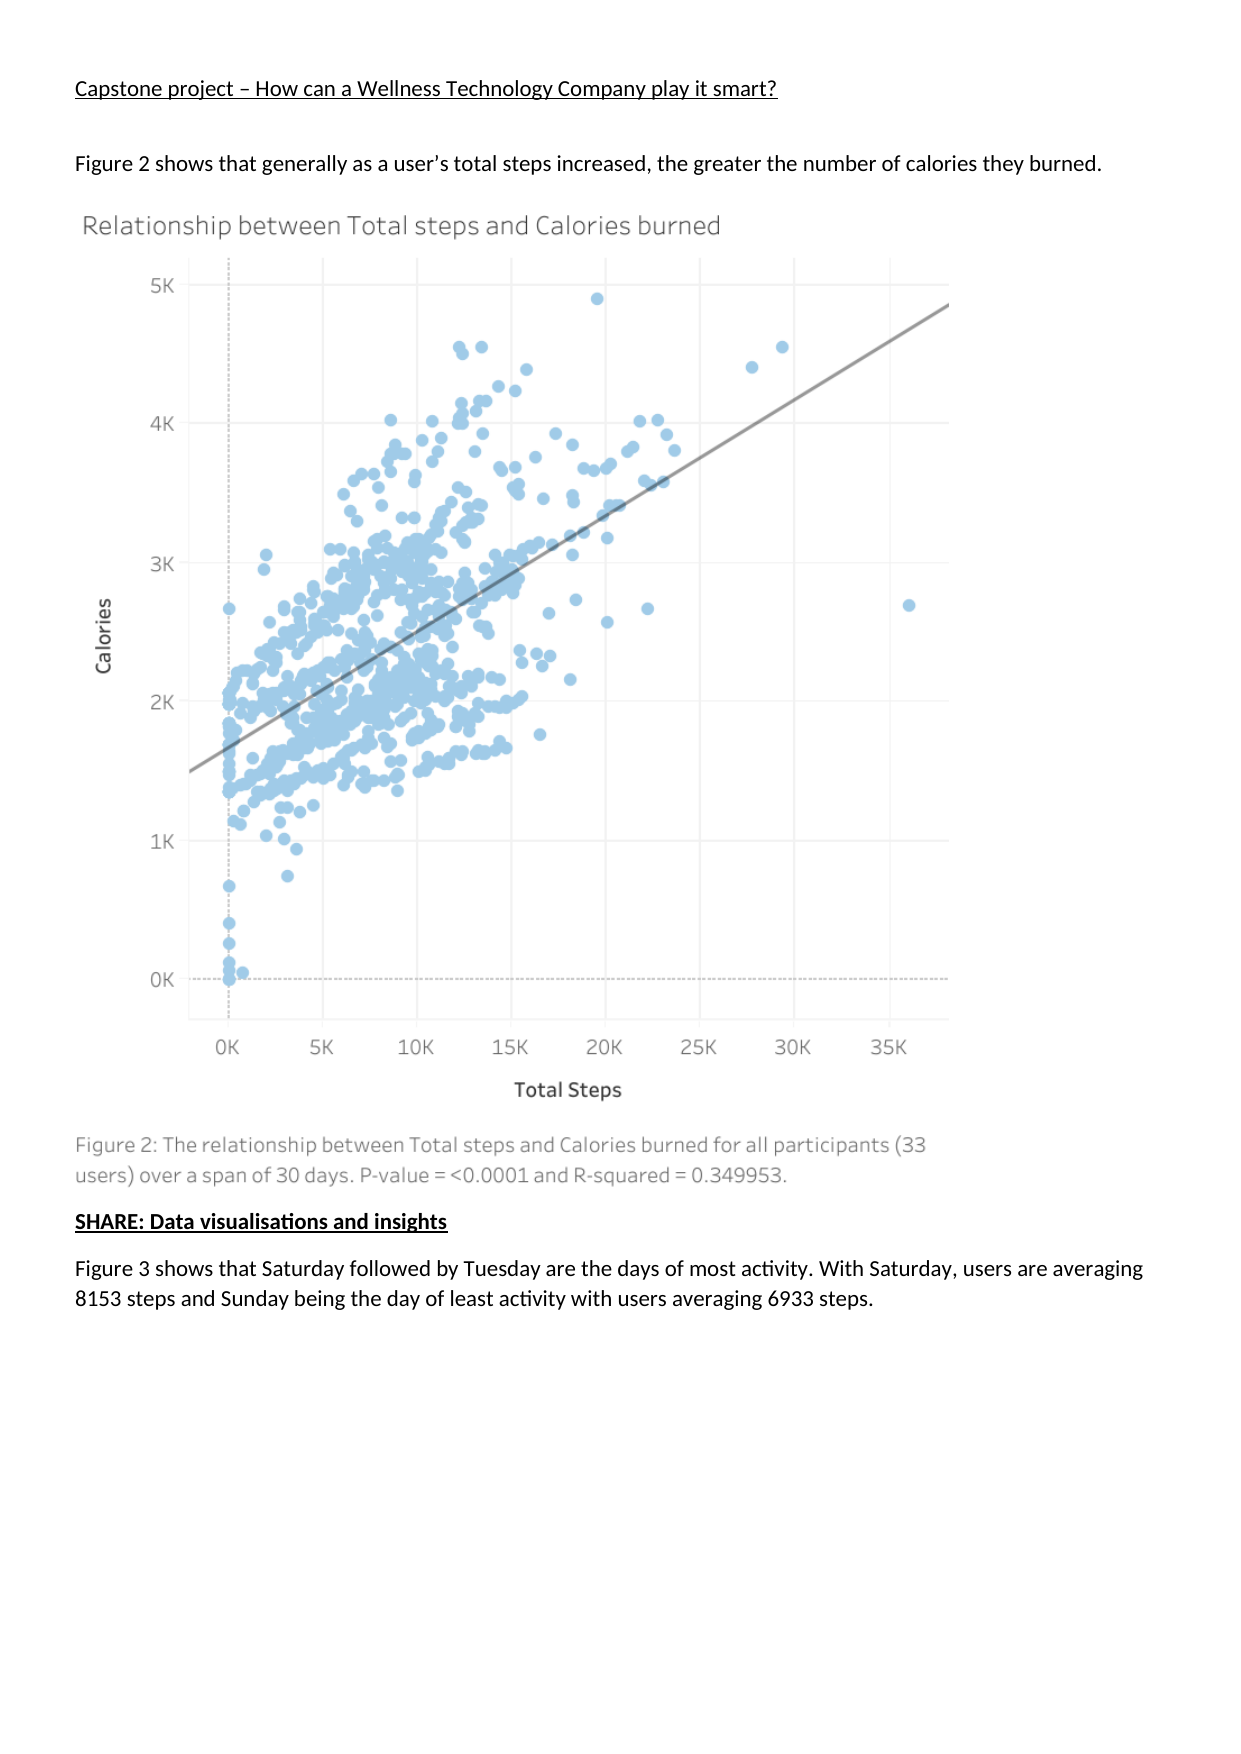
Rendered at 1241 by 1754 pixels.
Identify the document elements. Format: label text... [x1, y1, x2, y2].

text Figure 2 shows that generally as a user’s total steps increased, the greater the number of calories they burned. [75, 149, 1165, 177]
text Figure 3 shows that Saturday followed by Tuesday are the days of most activity. With Saturday, users are averaging 8153 steps and Sunday being the day of least activity with users averaging 6933 steps. [75, 1254, 1165, 1312]
picture [75, 195, 949, 1189]
text SHARE: Data visualisations and insights [75, 1207, 1165, 1235]
